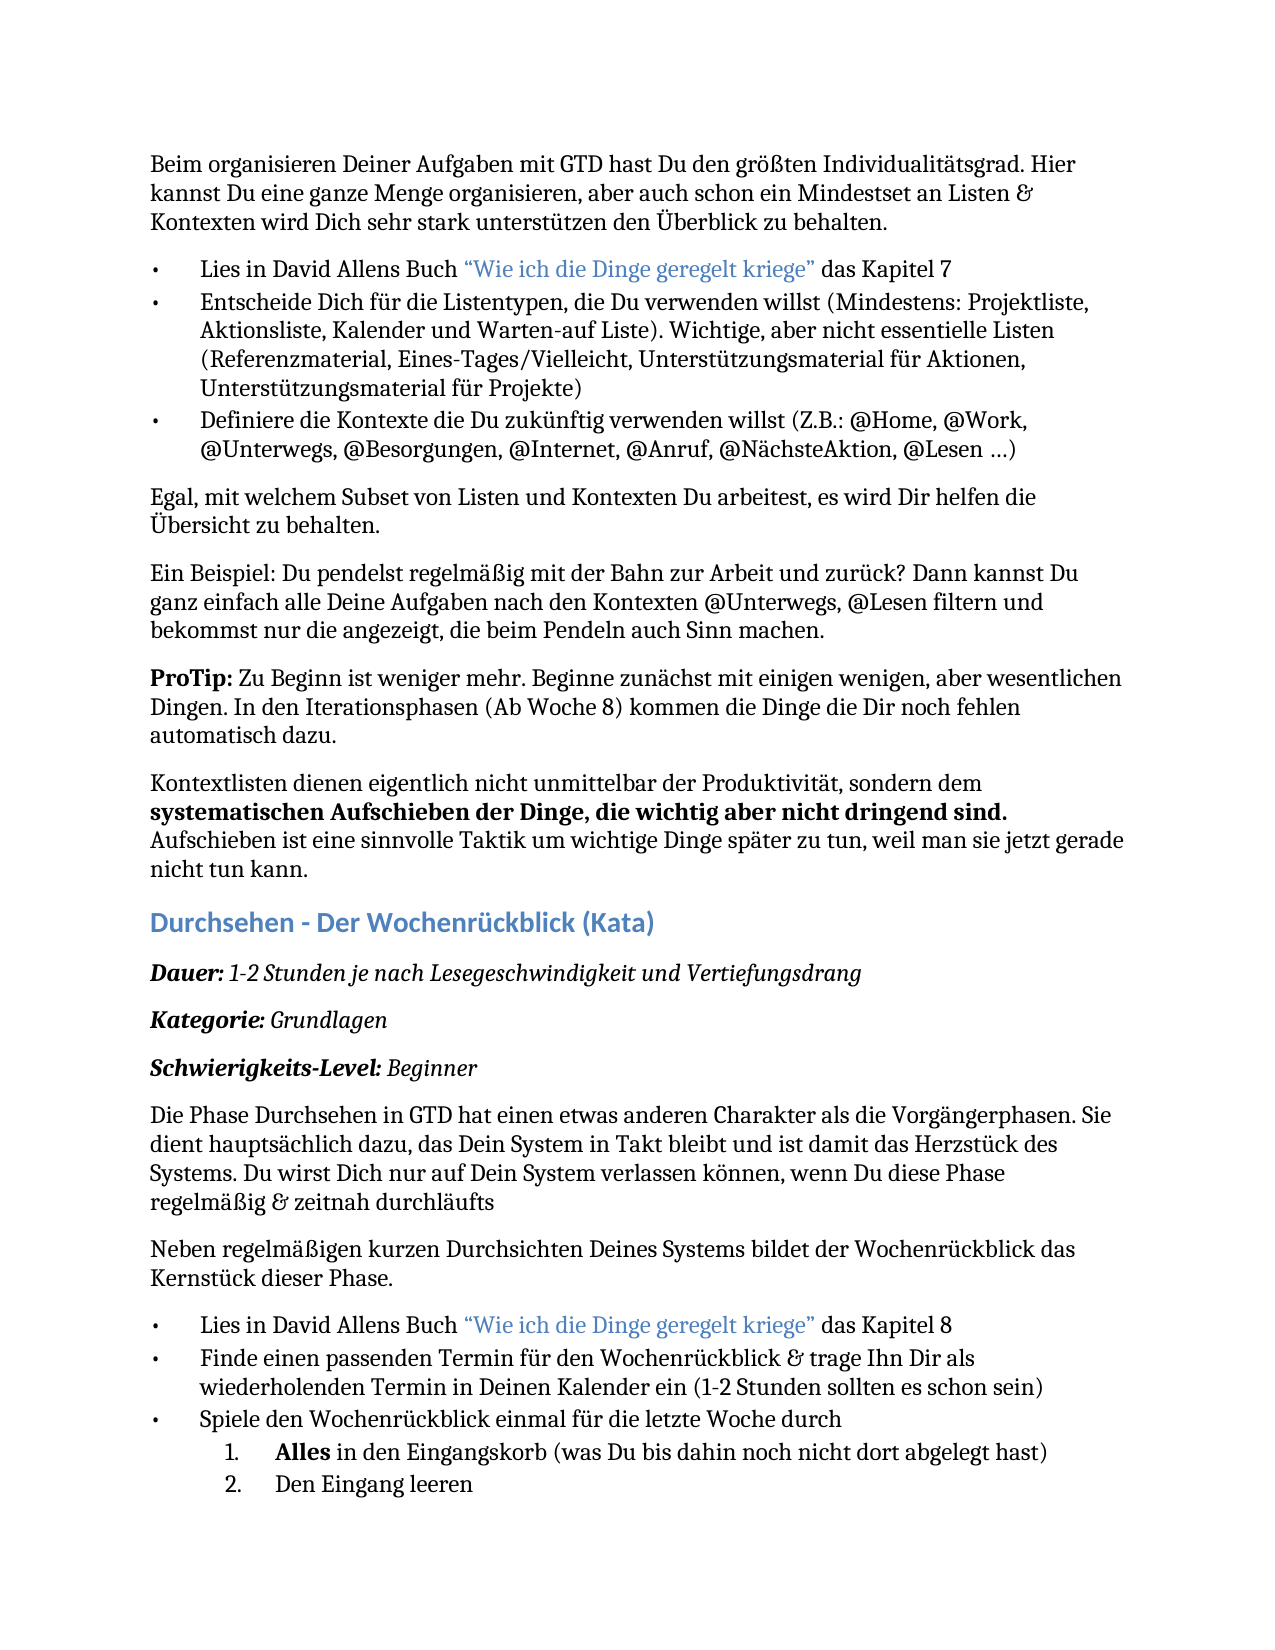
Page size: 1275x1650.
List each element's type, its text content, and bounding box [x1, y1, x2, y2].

list Definiere die Kontexte die Du zukünftig verwenden willst (Z.B.: @Home, @Work, @Unterwegs, @Besorgungen, @Internet, @Anruf, @NächsteAktion, @Lesen …) [150, 406, 1125, 464]
text Dauer: 1-2 Stunden je nach Lesegeschwindigkeit und Vertiefungsdrang [150, 959, 1125, 988]
text Schwierigkeits-Level: Beginner [150, 1054, 1125, 1083]
subtitle Durchsehen - Der Wochenrückblick (Kata) [150, 904, 1125, 940]
list Entscheide Dich für die Listentypen, die Du verwenden willst (Mindestens: Projektliste, Aktionsliste, Kalender und Warten-auf Liste). Wichtige, aber nicht essentielle Listen (Referenzmaterial, Eines-Tages/Vielleicht, Unterstützungsmaterial für Aktionen, Unterstützungsmaterial für Projekte) [150, 287, 1125, 402]
list Alles in den Eingangskorb (was Du bis dahin noch nicht dort abgelegt hast) [225, 1438, 1125, 1466]
list Spiele den Wochenrückblick einmal für die letzte Woche durch [150, 1405, 1125, 1434]
list Lies in David Allens Buch “Wie ich die Dinge geregelt kriege” das Kapitel 7 [150, 255, 1125, 284]
text Kategorie: Grundlagen [150, 1006, 1125, 1035]
text Egal, mit welchem Subset von Listen und Kontexten Du arbeitest, es wird Dir helfen die Übersicht zu behalten. [150, 482, 1125, 540]
text Kontextlisten dienen eigentlich nicht unmittelbar der Produktivität, sondern dem systematischen Aufschieben der Dinge, die wichtig aber nicht dringend sind. Aufschieben ist eine sinnvolle Taktik um wichtige Dinge später zu tun, weil man sie jetzt gerade nicht tun kann. [150, 769, 1125, 884]
list Lies in David Allens Buch “Wie ich die Dinge geregelt kriege” das Kapitel 8 [150, 1311, 1125, 1340]
text Neben regelmäßigen kurzen Durchsichten Deines Systems bildet der Wochenrückblick das Kernstück dieser Phase. [150, 1235, 1125, 1293]
list Den Eingang leeren [225, 1470, 1125, 1499]
list Finde einen passenden Termin für den Wochenrückblick & trage Ihn Dir als wiederholenden Termin in Deinen Kalender ein (1-2 Stunden sollten es schon sein) [150, 1344, 1125, 1401]
text Beim organisieren Deiner Aufgaben mit GTD hast Du den größten Individualitätsgrad. Hier kannst Du eine ganze Menge organisieren, aber auch schon ein Mindestset an Listen & Kontexten wird Dich sehr stark unterstützen den Überblick zu behalten. [150, 150, 1125, 236]
text ProTip: Zu Beginn ist weniger mehr. Beginne zunächst mit einigen wenigen, aber wesentlichen Dingen. In den Iterationsphasen (Ab Woche 8) kommen die Dinge die Dir noch fehlen automatisch dazu. [150, 664, 1125, 750]
text Ein Beispiel: Du pendelst regelmäßig mit der Bahn zur Arbeit und zurück? Dann kannst Du ganz einfach alle Deine Aufgaben nach den Kontexten @Unterwegs, @Lesen filtern und bekommst nur die angezeigt, die beim Pendeln auch Sinn machen. [150, 559, 1125, 645]
text Die Phase Durchsehen in GTD hat einen etwas anderen Charakter als die Vorgängerphasen. Sie dient hauptsächlich dazu, das Dein System in Takt bleibt und ist damit das Herzstück des Systems. Du wirst Dich nur auf Dein System verlassen können, wenn Du diese Phase regelmäßig & zeitnah durchläufts [150, 1101, 1125, 1216]
